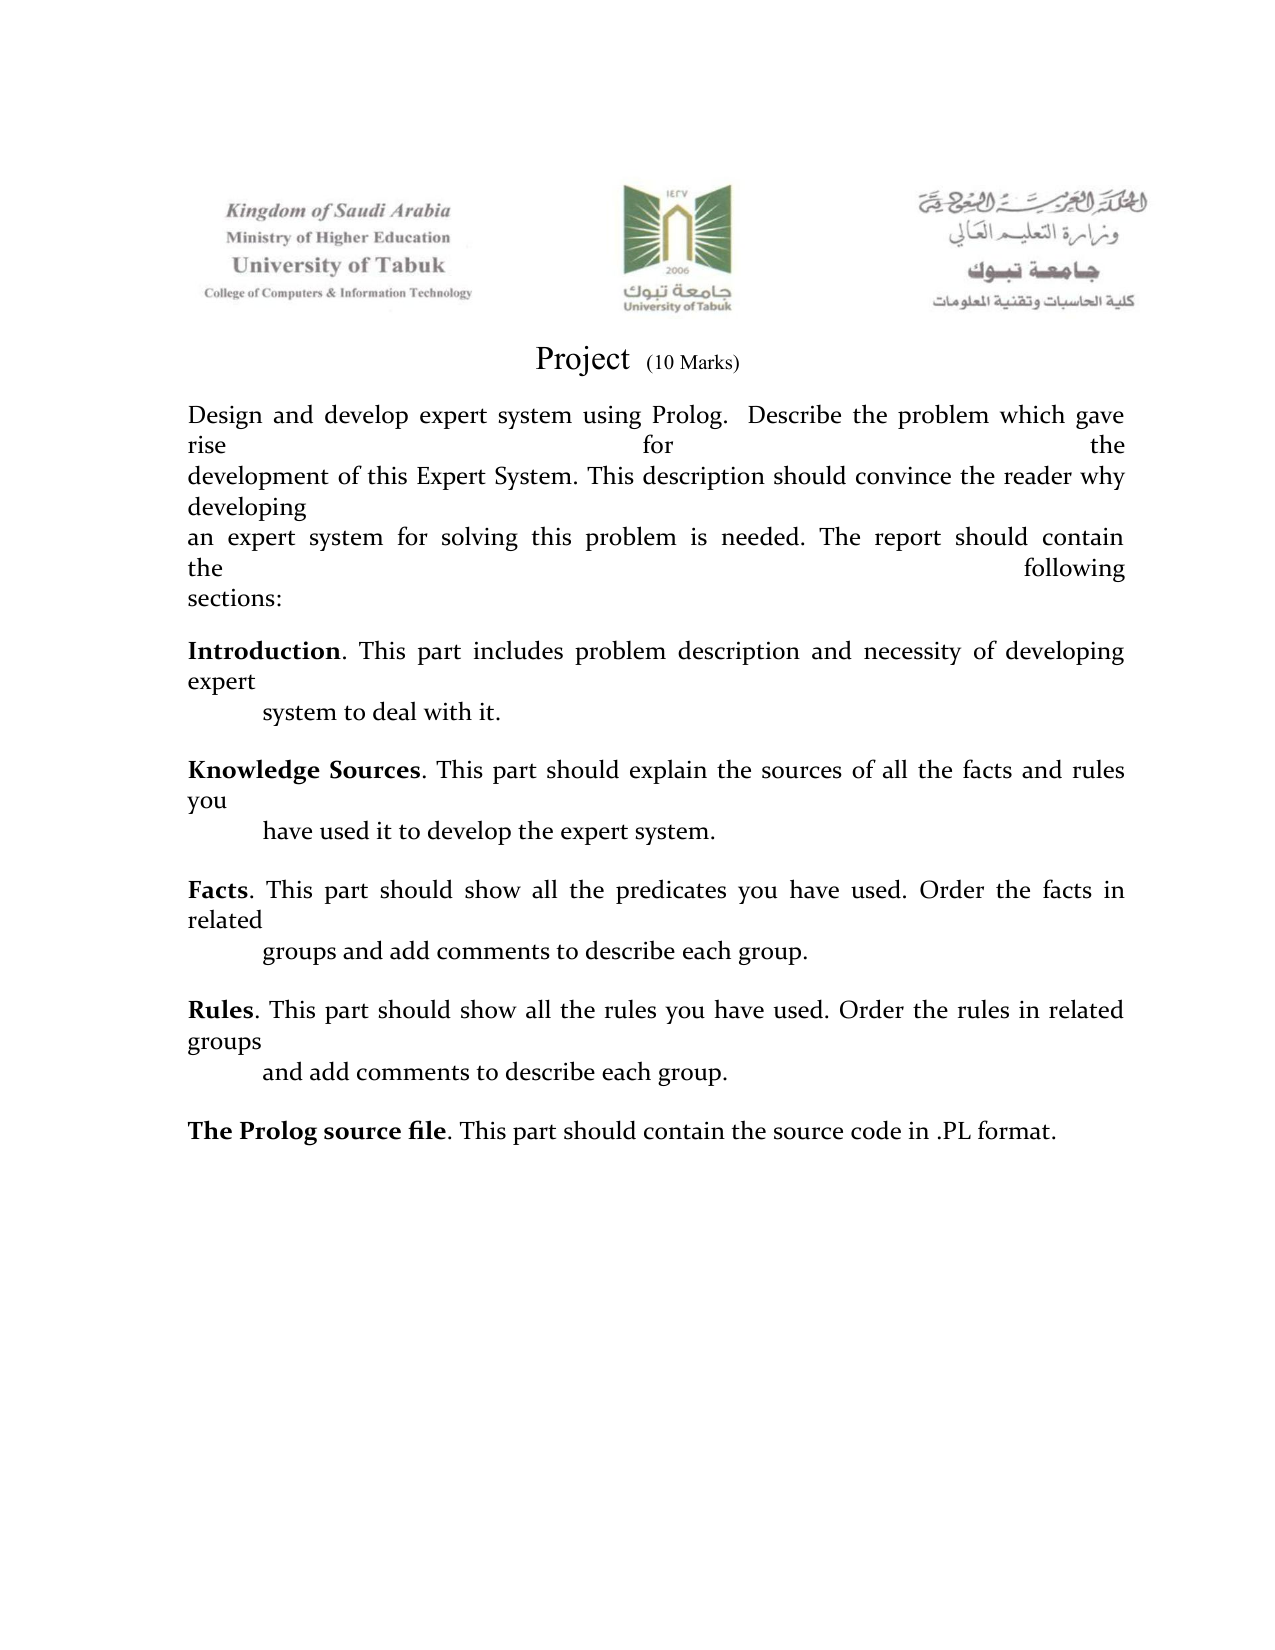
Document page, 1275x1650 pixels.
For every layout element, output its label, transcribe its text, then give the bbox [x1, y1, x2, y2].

text Project (10 Marks) [535, 339, 1125, 377]
text Rules. This part should show all the rules you have used. Order the rules in related groups [187, 994, 1125, 1056]
text system to deal with it. [262, 696, 1125, 726]
text The Prolog source file. This part should contain the source code in .PL format. [187, 1115, 1125, 1145]
text and add comments to describe each group. [262, 1056, 1125, 1086]
text groups and add comments to describe each group. [262, 935, 1125, 966]
text Facts. This part should show all the predicates you have used. Order the facts in related [187, 874, 1125, 935]
picture [147, 147, 1208, 344]
text have used it to develop the expert system. [262, 815, 1125, 845]
text Introduction. This part includes problem description and necessity of developing expert [187, 635, 1125, 696]
text Design and develop expert system using Prolog. Describe the problem which gave rise for the development of this Expert System. This description should convince the reader why developing an expert system for solving this problem is needed. The report should contain the following sections: [187, 399, 1125, 613]
text Knowledge Sources. This part should explain the sources of all the facts and rules you [187, 754, 1125, 815]
